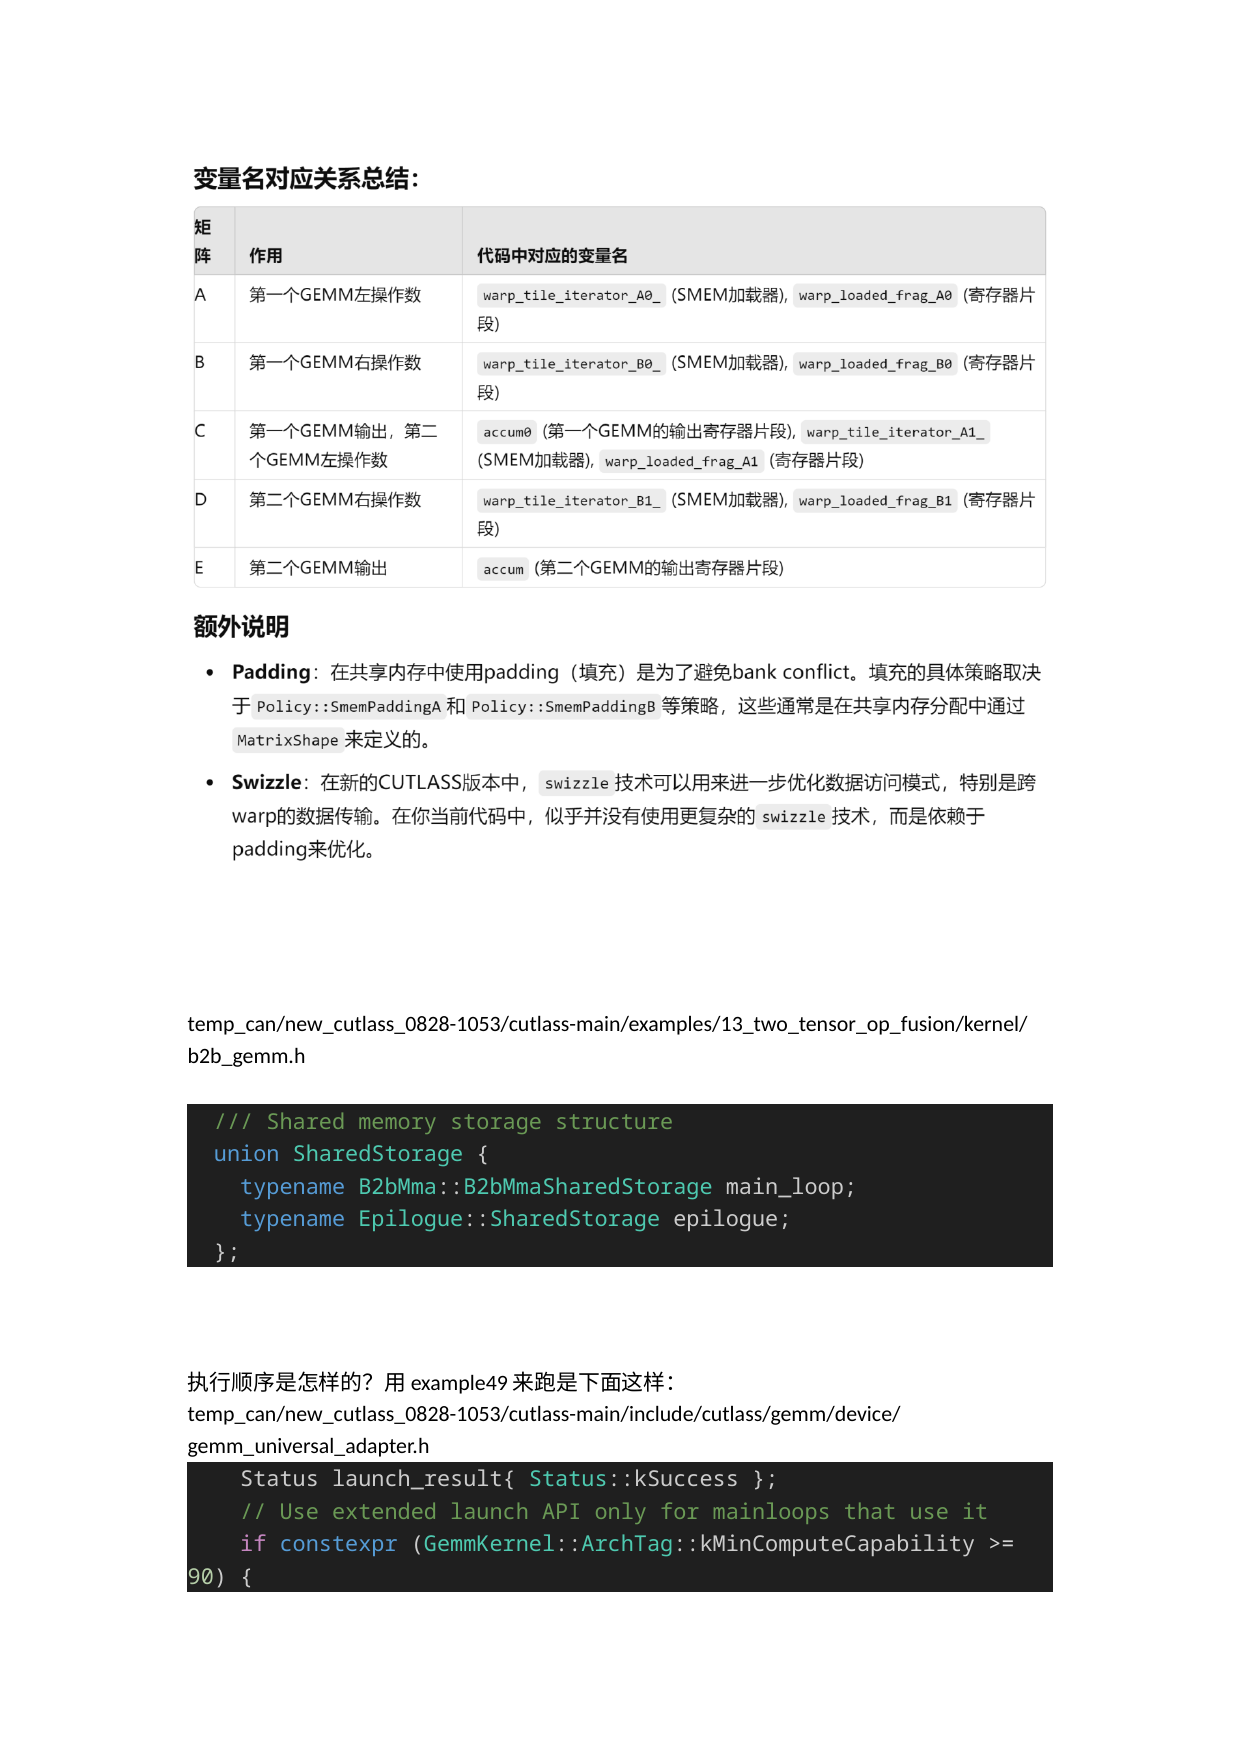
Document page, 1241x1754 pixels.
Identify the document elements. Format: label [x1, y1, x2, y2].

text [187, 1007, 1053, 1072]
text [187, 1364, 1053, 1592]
picture [187, 162, 1053, 870]
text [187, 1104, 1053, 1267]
